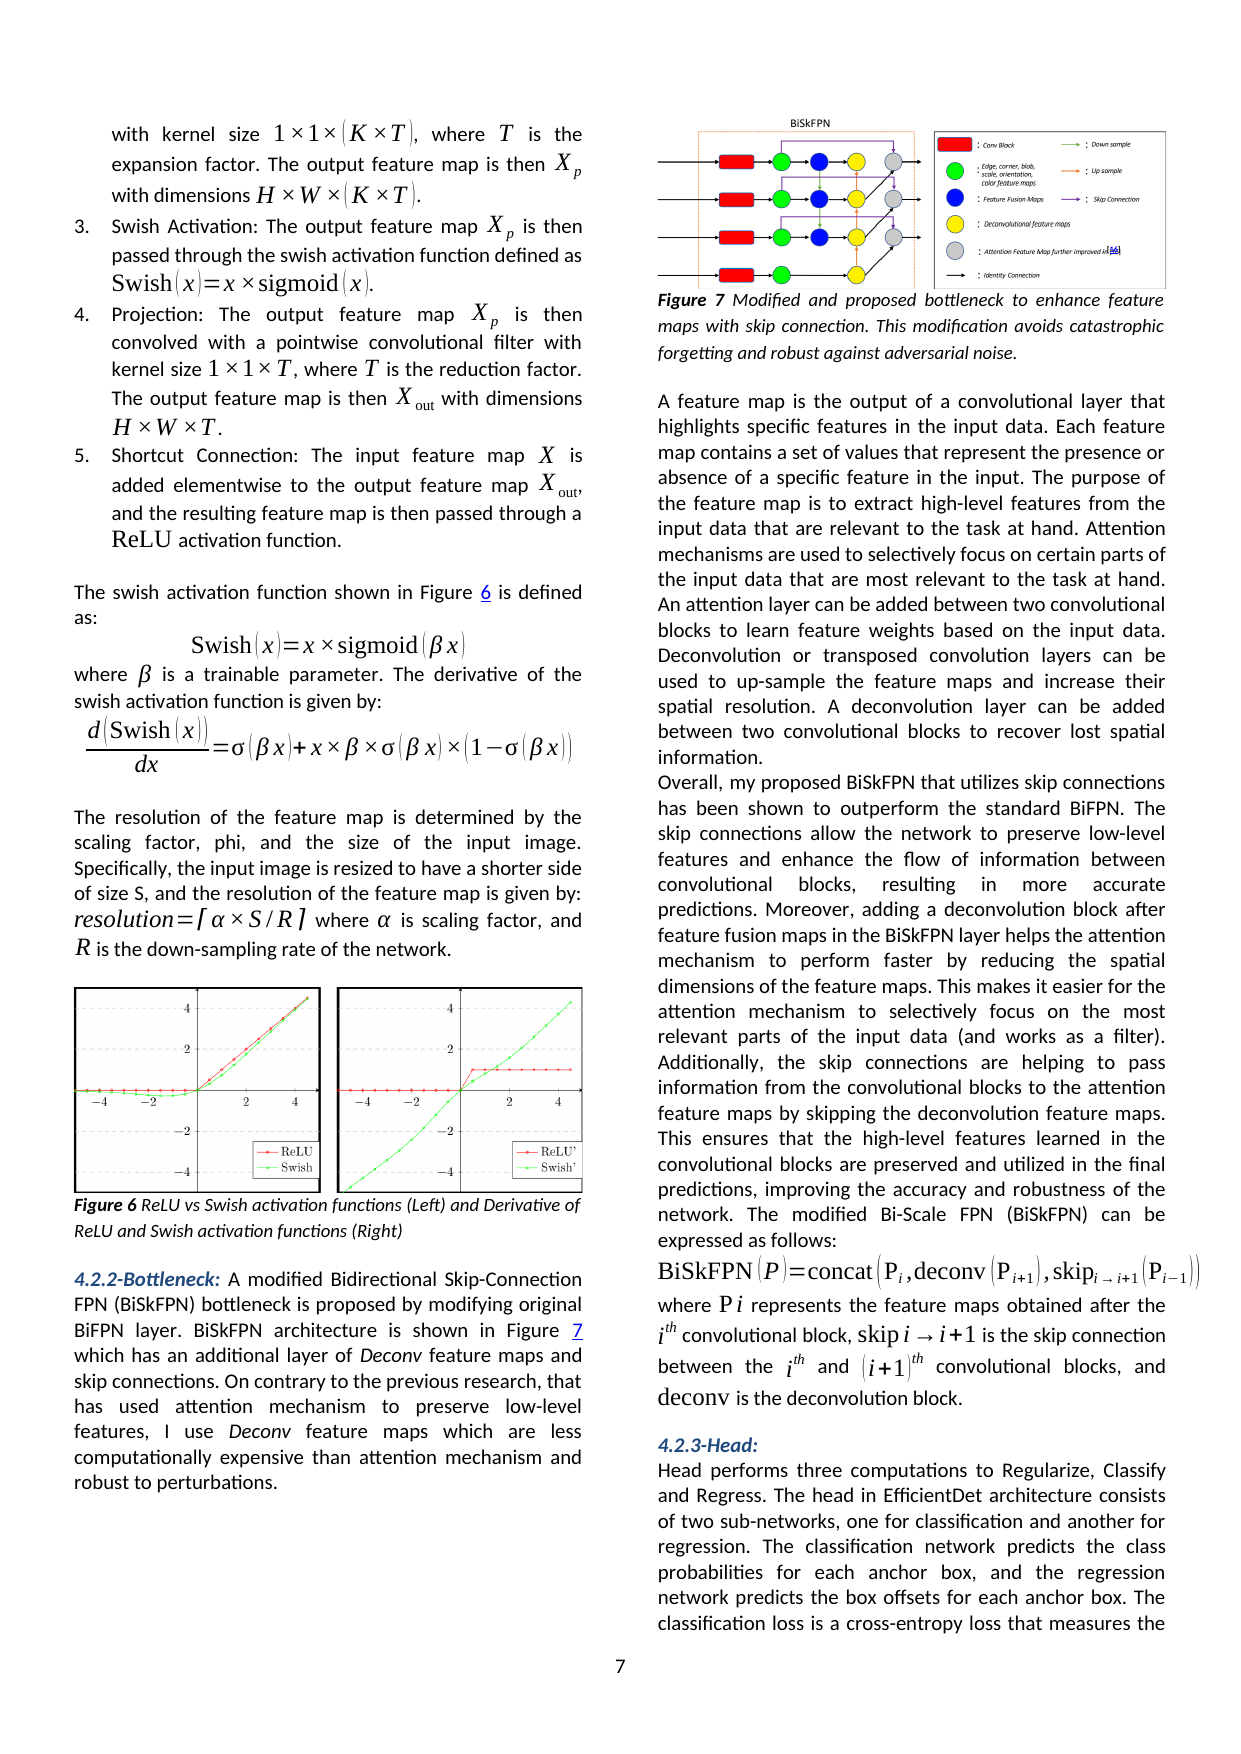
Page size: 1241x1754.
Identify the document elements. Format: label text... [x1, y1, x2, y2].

text 4.2.3-Head: [658, 1432, 1166, 1457]
text 4.2.2-Bottleneck: A modified Bidirectional Skip-Connection FPN (BiSkFPN) bottleneck is proposed by modifying original BiFPN layer. BiSkFPN architecture is shown in Figure 7 which has an additional layer of Deconv feature maps and skip connections. On contrary to the previous research, that has used attention mechanism to preserve low-level features, I use Deconv feature maps which are less computationally expensive than attention mechanism and robust to perturbations. [74, 1266, 583, 1495]
text A feature map is the output of a convolutional layer that highlights specific features in the input data. Each feature map contains a set of values that represent the presence or absence of a specific feature in the input. The purpose of the feature map is to extract high-level features from the input data that are relevant to the task at hand. Attention mechanisms are used to selectively focus on certain parts of the input data that are most relevant to the task at hand. An attention layer can be added between two convolutional blocks to learn feature weights based on the input data. Deconvolution or transposed convolution layers can be used to up-sample the feature maps and increase their spatial resolution. A deconvolution layer can be added between two convolutional blocks to recover lost spatial information. [658, 388, 1166, 769]
list Shortcut Connection: The input feature map is added elementwise to the output feature map , and the resulting feature map is then passed through a activation function. [74, 441, 583, 553]
text Figure 7 Modified and proposed bottleneck to enhance feature maps with skip connection. This modification avoids catastrophic forgetting and robust against adversarial noise. [658, 289, 1166, 364]
list Swish Activation: The output feature map is then passed through the swish activation function defined as . [74, 211, 583, 298]
text Figure 6 ReLU vs Swish activation functions (Left) and Derivative of ReLU and Swish activation functions (Right) [74, 1193, 583, 1242]
list Projection: The output feature map is then convolved with a pointwise convolutional filter with kernel size , where is the reduction factor. The output feature map is then with dimensions . [74, 298, 583, 441]
text Overall, my proposed BiSkFPN that utilizes skip connections has been shown to outperform the standard BiFPN. The skip connections allow the network to preserve low-level features and enhance the flow of information between convolutional blocks, resulting in more accurate predictions. Moreover, adding a deconvolution block after feature fusion maps in the BiSkFPN layer helps the attention mechanism to perform faster by reducing the spatial dimensions of the feature maps. This makes it easier for the attention mechanism to selectively focus on the most relevant parts of the input data (and works as a filter). Additionally, the skip connections are helping to pass information from the convolutional blocks to the attention feature maps by skipping the deconvolution feature maps. This ensures that the high-level features learned in the convolutional blocks are preserved and utilized in the final predictions, improving the accuracy and robustness of the network. The modified Bi-Scale FPN (BiSkFPN) can be expressed as follows: [658, 769, 1166, 1252]
text where is a trainable parameter. The derivative of the swish activation function is given by: [74, 660, 583, 713]
text where represents the feature maps obtained after the convolutional block, is the skip connection between the and convolutional blocks, and is the deconvolution block. [658, 1291, 1166, 1411]
text The swish activation function shown in Figure 6 is defined as: [74, 579, 583, 630]
text The resolution of the feature map is determined by the scaling factor, phi, and the size of the input image. Specifically, the input image is resized to have a shorter side of size S, and the resolution of the feature map is given by: where is scaling factor, and is the down-sampling rate of the network. [74, 804, 583, 962]
